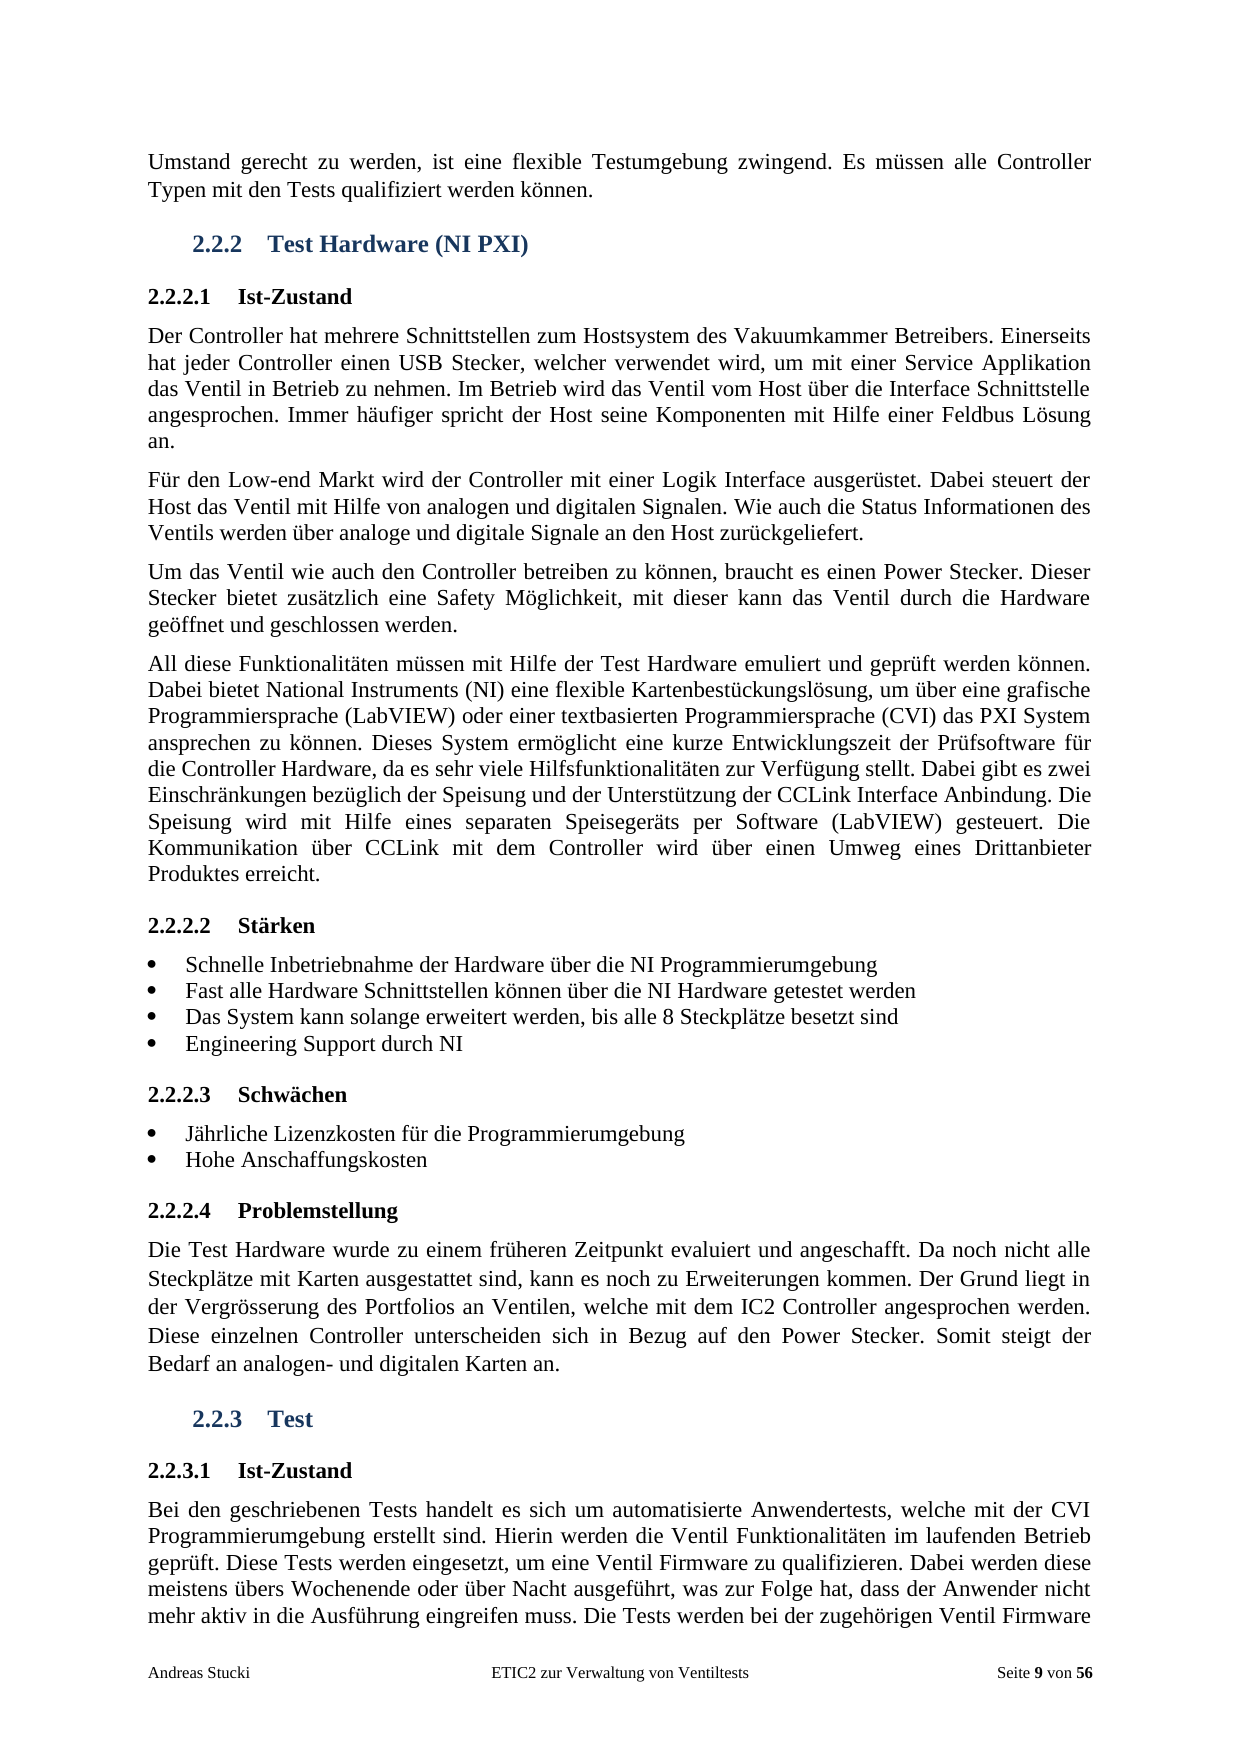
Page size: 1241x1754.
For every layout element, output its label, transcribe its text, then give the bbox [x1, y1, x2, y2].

text Um das Ventil wie auch den Controller betreiben zu können, braucht es einen Power Stecker. Dieser Stecker bietet zusätzlich eine Safety Möglichkeit, mit dieser kann das Ventil durch die Hardware geöffnet und geschlossen werden. [148, 558, 1092, 637]
subtitle Test [192, 1404, 1092, 1432]
subtitle Ist-Zustand [148, 1457, 1092, 1484]
list Hohe Anschaffungskosten [148, 1146, 1092, 1173]
subtitle Schwächen [148, 1081, 1092, 1107]
list Jährliche Lizenzkosten für die Programmierumgebung [148, 1120, 1092, 1146]
list Schnelle Inbetriebnahme der Hardware über die NI Programmierumgebung [148, 951, 1092, 977]
subtitle Stärken [148, 912, 1092, 938]
subtitle Ist-Zustand [148, 283, 1092, 310]
subtitle Test Hardware (NI PXI) [192, 229, 1092, 258]
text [148, 1496, 1092, 1628]
subtitle Problemstellung [148, 1198, 1092, 1224]
text Für den Low-end Markt wird der Controller mit einer Logik Interface ausgerüstet. Dabei steuert der Host das Ventil mit Hilfe von analogen und digitalen Signalen. Wie auch die Status Informationen des Ventils werden über analoge und digitale Signale an den Host zurückgeliefert. [148, 466, 1092, 546]
text Der Controller hat mehrere Schnittstellen zum Hostsystem des Vakuumkammer Betreibers. Einerseits hat jeder Controller einen USB Stecker, welcher verwendet wird, um mit einer Service Applikation das Ventil in Betrieb zu nehmen. Im Betrieb wird das Ventil vom Host über die Interface Schnittstelle angesprochen. Immer häufiger spricht der Host seine Komponenten mit Hilfe einer Feldbus Lösung an. [148, 322, 1092, 454]
text All diese Funktionalitäten müssen mit Hilfe der Test Hardware emuliert und geprüft werden können. Dabei bietet National Instruments (NI) eine flexible Kartenbestückungslösung, um über eine grafische Programmiersprache (LabVIEW) oder einer textbasierten Programmiersprache (CVI) das PXI System ansprechen zu können. Dieses System ermöglicht eine kurze Entwicklungszeit der Prüfsoftware für die Controller Hardware, da es sehr viele Hilfsfunktionalitäten zur Verfügung stellt. Dabei gibt es zwei Einschränkungen bezüglich der Speisung und der Unterstützung der CCLink Interface Anbindung. Die Speisung wird mit Hilfe eines separaten Speisegeräts per Software (LabVIEW) gesteuert. Die Kommunikation über CCLink mit dem Controller wird über einen Umweg eines Drittanbieter Produktes erreicht. [148, 649, 1092, 887]
list Fast alle Hardware Schnittstellen können über die NI Hardware getestet werden [148, 977, 1092, 1003]
list Das System kann solange erweitert werden, bis alle 8 Steckplätze besetzt sind [148, 1003, 1092, 1030]
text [148, 148, 1092, 202]
list Engineering Support durch NI [148, 1030, 1092, 1056]
text Die Test Hardware wurde zu einem früheren Zeitpunkt evaluiert und angeschafft. Da noch nicht alle Steckplätze mit Karten ausgestattet sind, kann es noch zu Erweiterungen kommen. Der Grund liegt in der Vergrösserung des Portfolios an Ventilen, welche mit dem IC2 Controller angesprochen werden. Diese einzelnen Controller unterscheiden sich in Bezug auf den Power Stecker. Somit steigt der Bedarf an analogen- und digitalen Karten an. [148, 1236, 1092, 1377]
